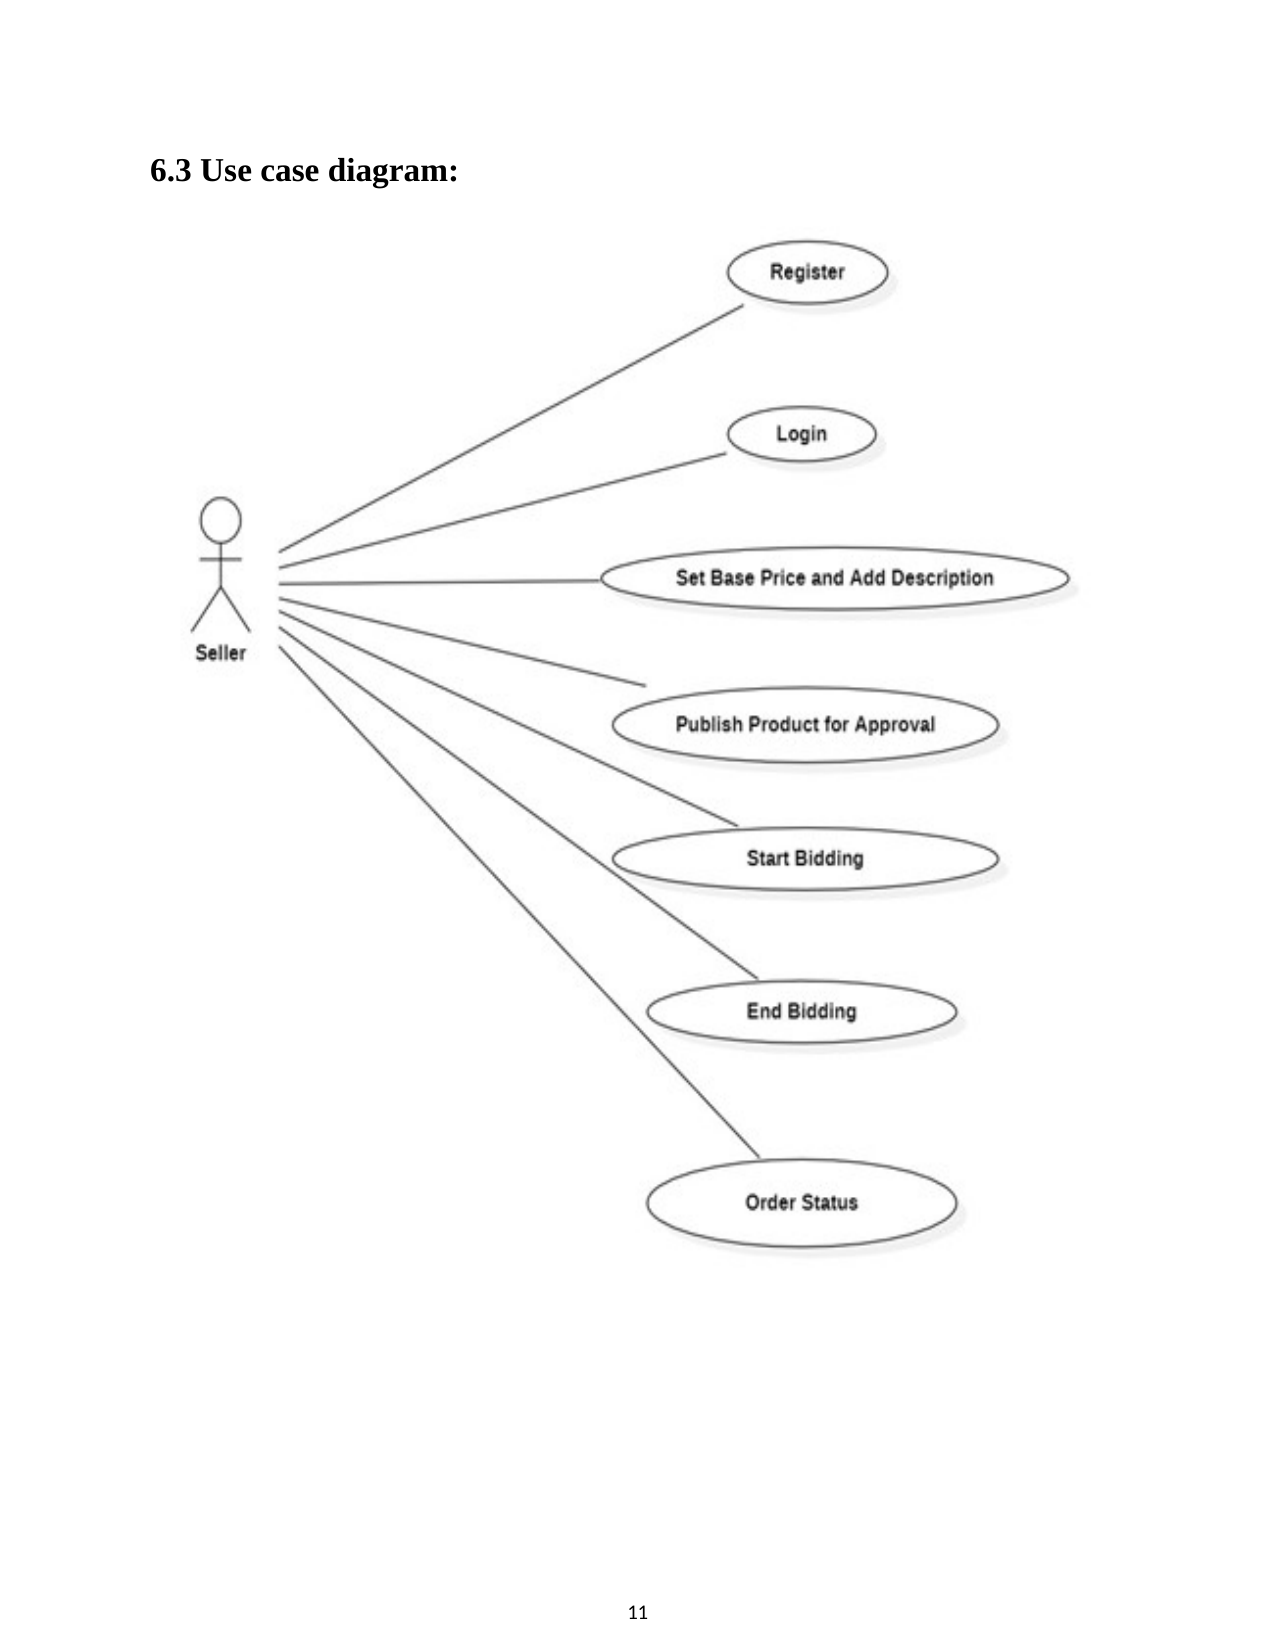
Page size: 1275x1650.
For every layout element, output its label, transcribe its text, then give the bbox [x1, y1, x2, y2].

text 6.3 Use case diagram: [150, 150, 1125, 188]
picture [150, 226, 1125, 1311]
